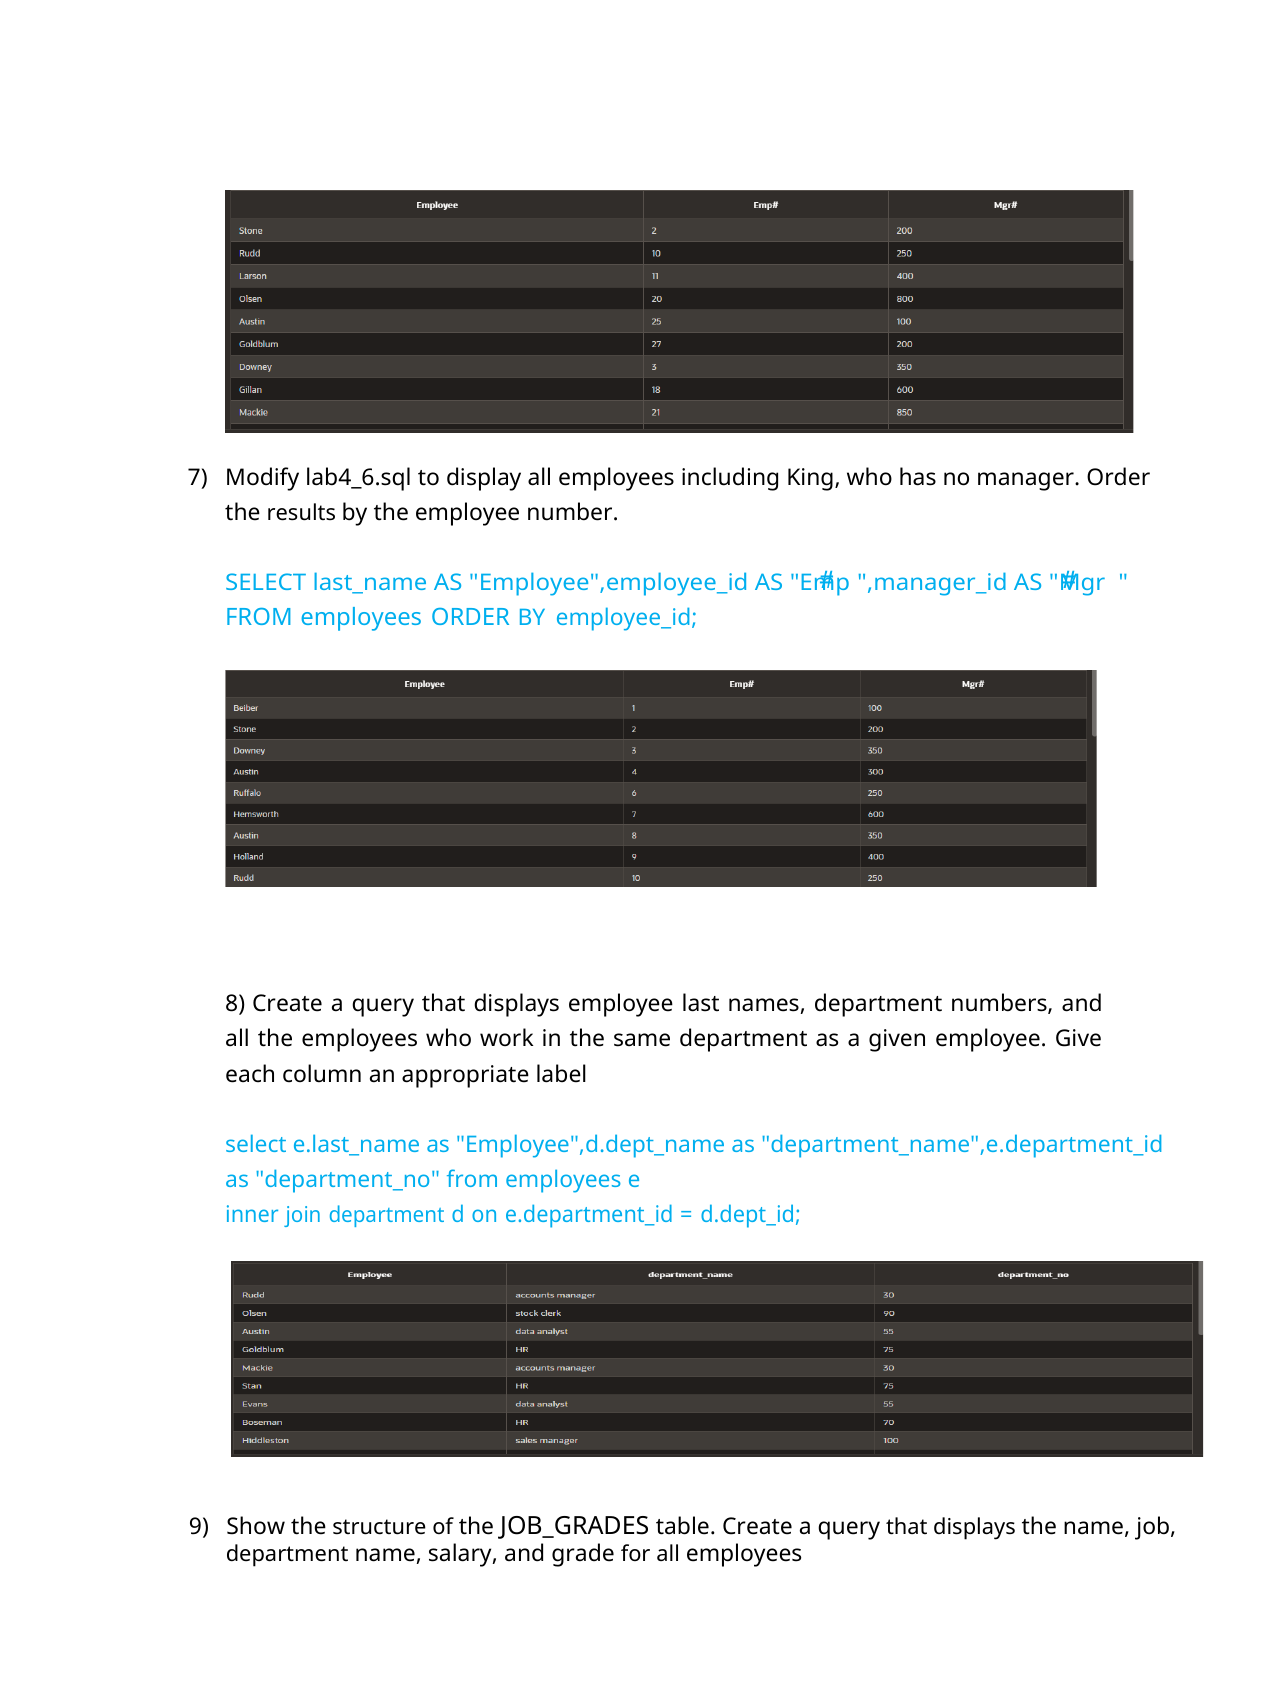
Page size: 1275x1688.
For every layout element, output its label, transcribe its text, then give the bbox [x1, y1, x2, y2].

picture [225, 190, 1134, 433]
list Show the structure of the JOB_GRADES table. Create a query that displays the name, job, [189, 1511, 1225, 1540]
list Modify lab4_6.sql to display all employees including King, who has no manager. Order [187, 461, 1225, 492]
text the results by the employee number. [225, 495, 1225, 527]
picture [231, 1261, 1204, 1457]
text SELECT last_name AS "Employee",employee_id AS "Emp ",manager_id AS "Mgr " [225, 566, 1225, 597]
text department name, salary, and grade for all employees [226, 1540, 1225, 1566]
picture [225, 670, 1097, 887]
list Create a query that displays employee last names, department numbers, and all the employees who work in the same department as a given employee. Give each column an appropriate label [225, 987, 1102, 1089]
text inner join department d on e.department_id = d.dept_id; [225, 1198, 1225, 1229]
text FROM employees ORDER BY employee_id; [225, 600, 1225, 633]
text as "department_no" from employees e [225, 1163, 1225, 1194]
text select e.last_name as "Employee",d.dept_name as "department_name",e.department_id [225, 1128, 1225, 1159]
